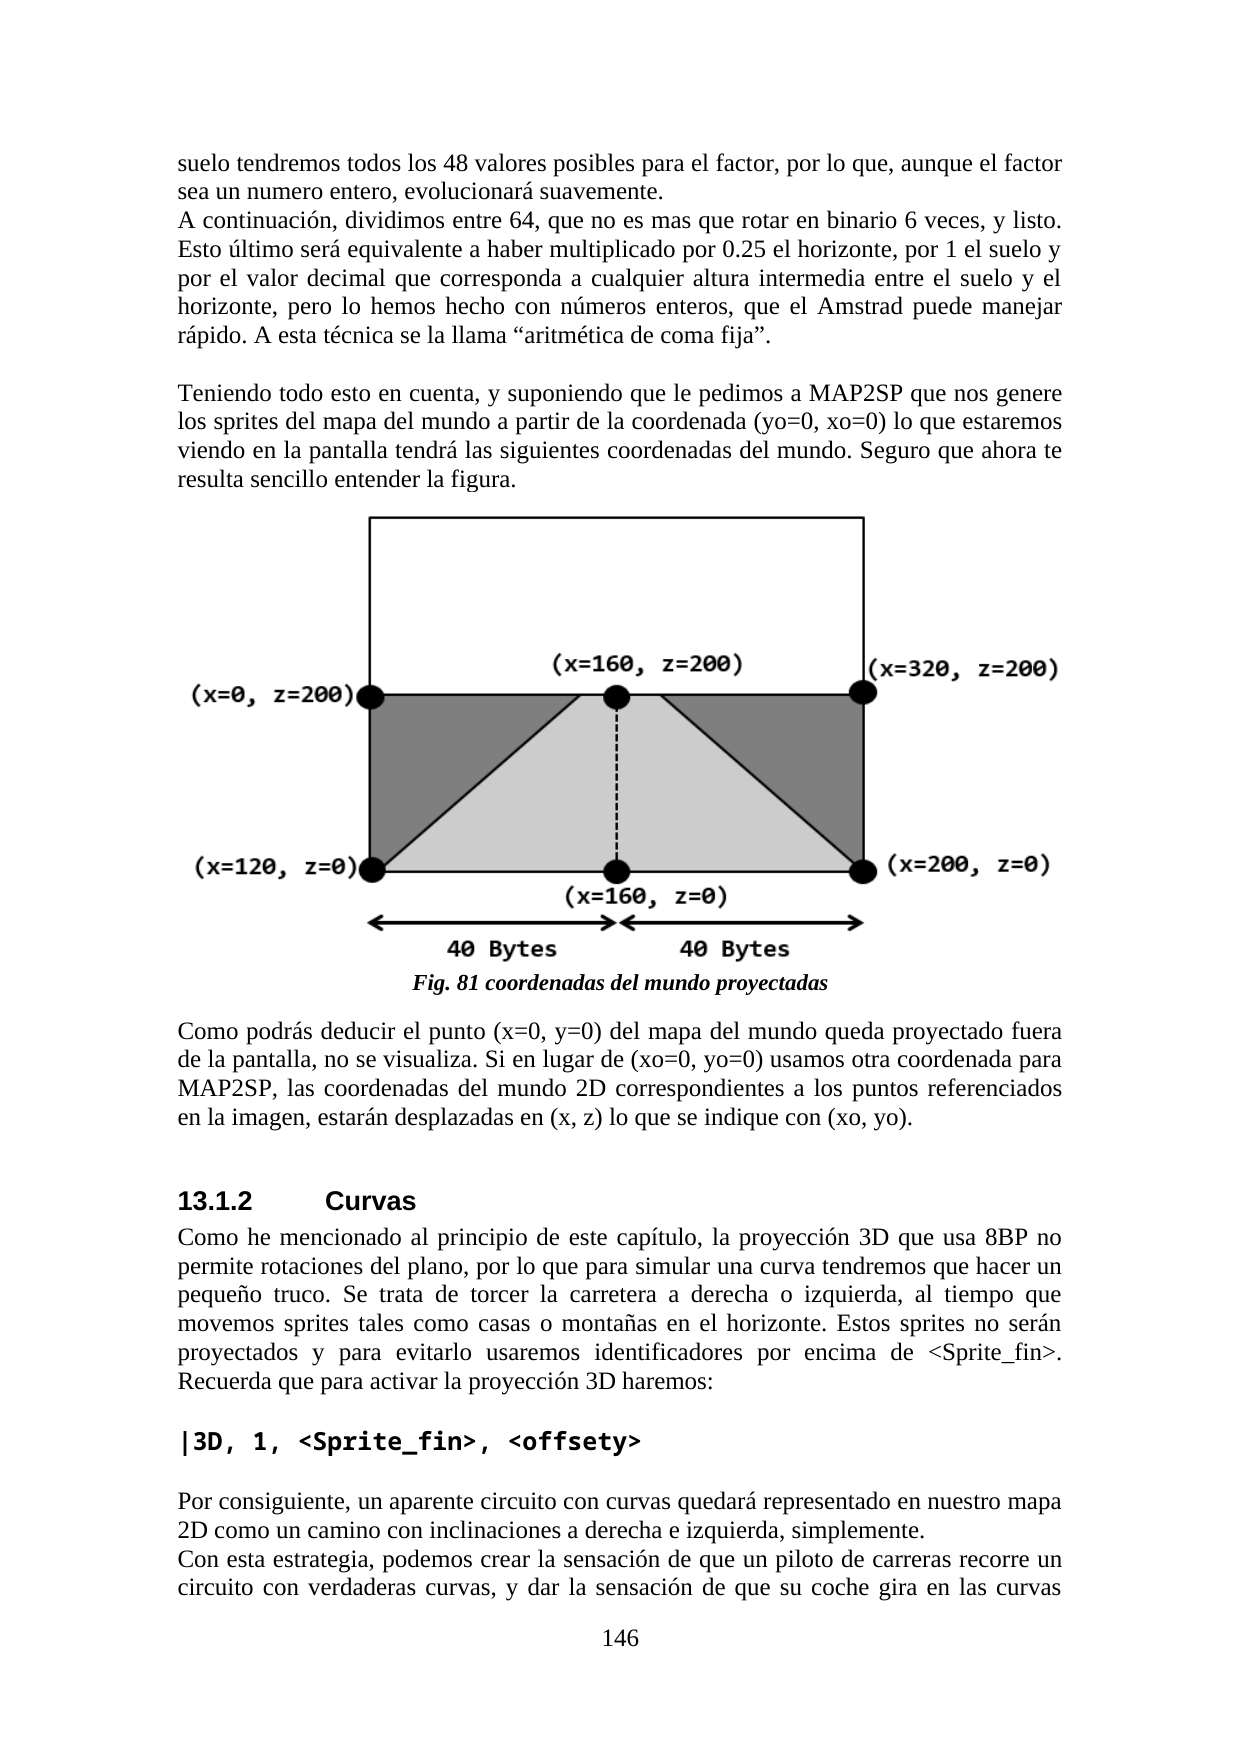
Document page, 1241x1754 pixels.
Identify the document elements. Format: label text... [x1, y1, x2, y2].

text Por consiguiente, un aparente circuito con curvas quedará representado en nuestro mapa 2D como un camino con inclinaciones a derecha e izquierda, simplemente. [177, 1486, 1063, 1544]
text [177, 1544, 1063, 1601]
text Como podrás deducir el punto (x=0, y=0) del mapa del mundo queda proyectado fuera de la pantalla, no se visualiza. Si en lugar de (xo=0, yo=0) usamos otra coordenada para MAP2SP, las coordenadas del mundo 2D correspondientes a los puntos referenciados en la imagen, estarán desplazadas en (x, z) lo que se indique con (xo, yo). [177, 1016, 1063, 1131]
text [177, 148, 1063, 205]
text Teniendo todo esto en cuenta, y suponiendo que le pedimos a MAP2SP que nos genere los sprites del mapa del mundo a partir de la coordenada (yo=0, xo=0) lo que estaremos viendo en la pantalla tendrá las siguientes coordenadas del mundo. Seguro que ahora te resulta sencillo entender la figura. [177, 378, 1063, 492]
text A continuación, dividimos entre 64, que no es mas que rotar en binario 6 veces, y listo. Esto último será equivalente a haber multiplicado por 0.25 el horizonte, por 1 el suelo y por el valor decimal que corresponda a cualquier altura intermedia entre el suelo y el horizonte, pero lo hemos hecho con números enteros, que el Amstrad puede manejar rápido. A esta técnica se la llama “aritmética de coma fija”. [177, 205, 1063, 349]
text |3D, 1, <Sprite_fin>, <offsety> [177, 1423, 1063, 1457]
text Como he mencionado al principio de este capítulo, la proyección 3D que usa 8BP no permite rotaciones del plano, por lo que para simular una curva tendremos que hacer un pequeño truco. Se trata de torcer la carretera a derecha o izquierda, al tiempo que movemos sprites tales como casas o montañas en el horizonte. Estos sprites no serán proyectados y para evitarlo usaremos identificadores por encima de <Sprite_fin>. Recuerda que para activar la proyección 3D haremos: [177, 1222, 1063, 1394]
subtitle Curvas [177, 1184, 1063, 1216]
picture [177, 492, 1063, 969]
text Fig. 81 coordenadas del mundo proyectadas [177, 969, 1063, 995]
